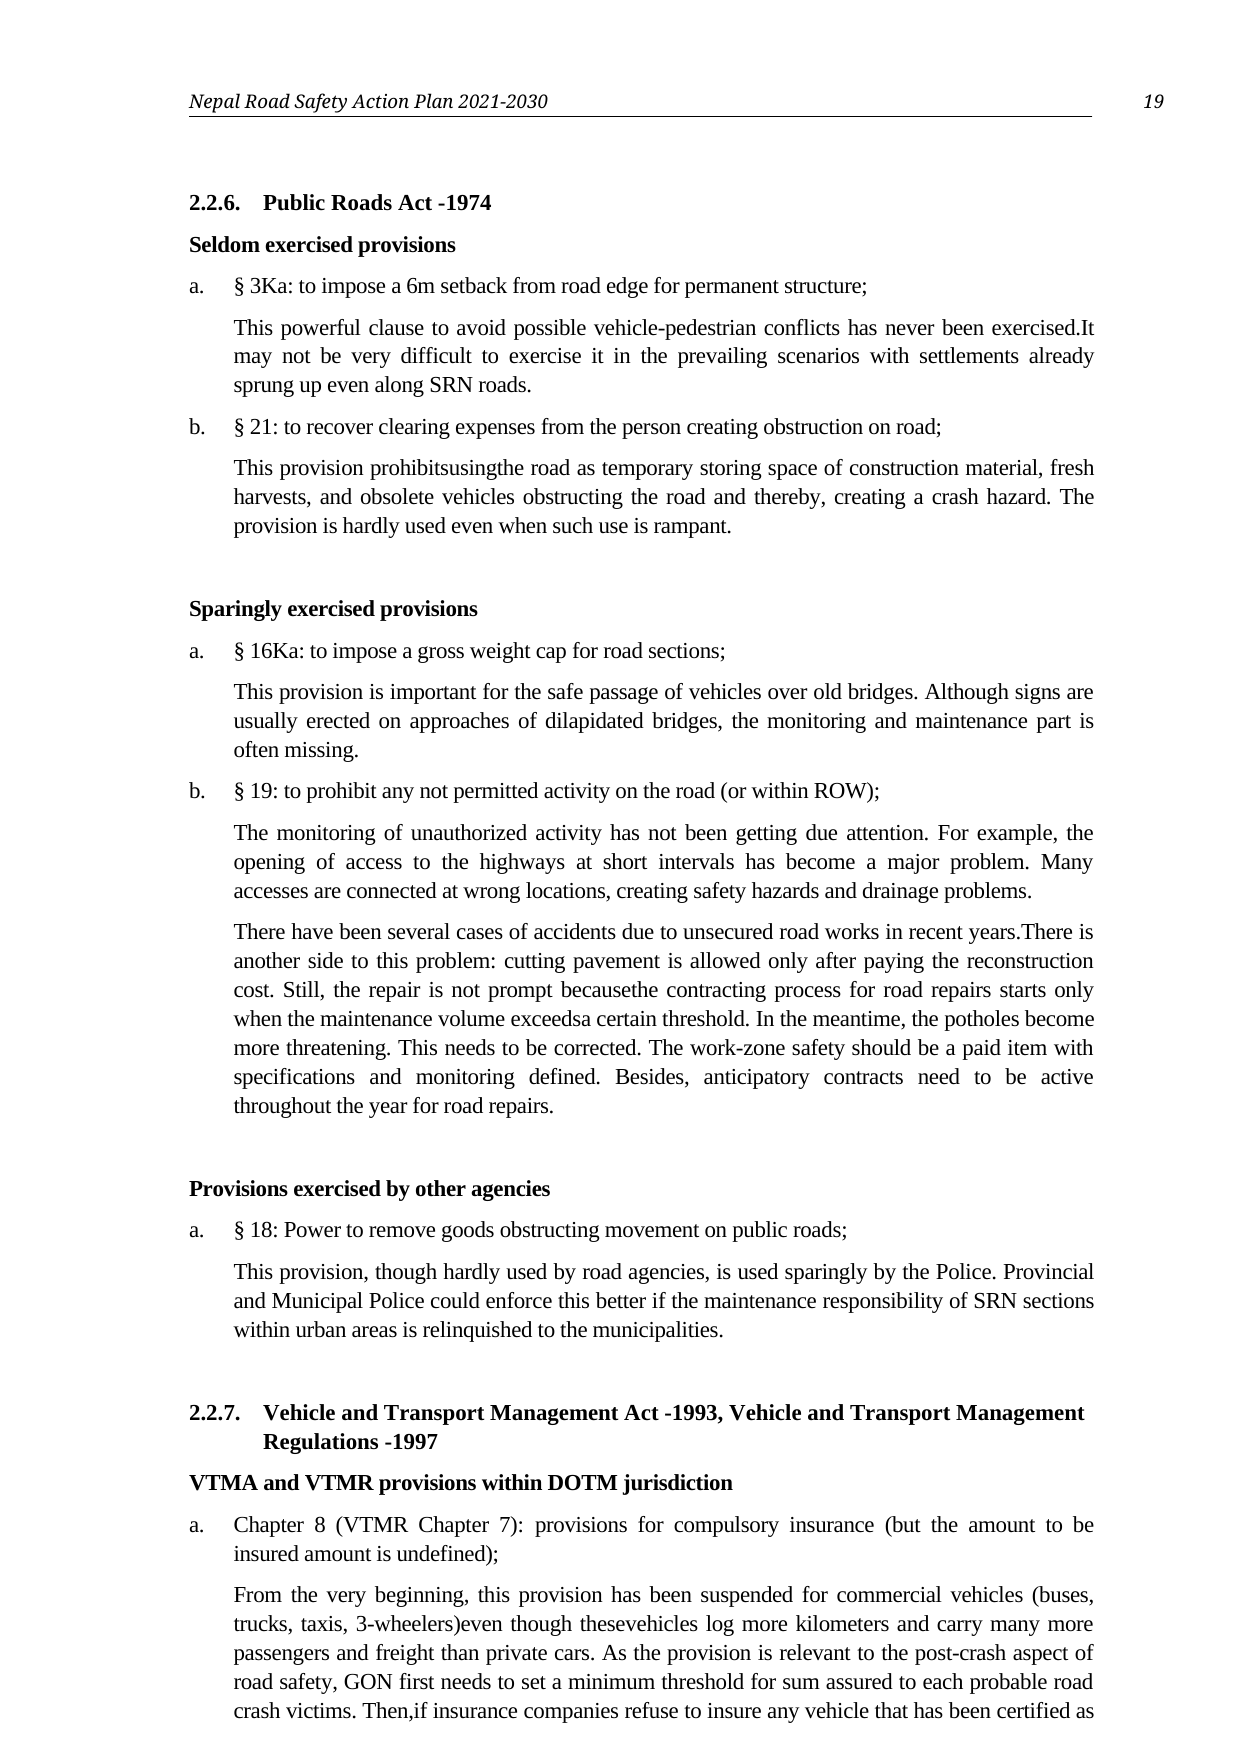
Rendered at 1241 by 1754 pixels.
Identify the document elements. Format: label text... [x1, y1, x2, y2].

list Seldom exercised provisions [189, 231, 1095, 257]
list This provision, though hardly used by road agencies, is used sparingly by the Police. Provincial and Municipal Police could enforce this better if the maintenance responsibility of SRN sections within urban areas is relinquished to the municipalities. [233, 1258, 1095, 1342]
list Sparingly exercised provisions [189, 595, 1095, 622]
list This powerful clause to avoid possible vehicle-pedestrian conflicts has never been exercised.It may not be very difficult to exercise it in the prevailing scenarios with settlements already sprung up even along SRN roads. [233, 313, 1095, 398]
list § 16Ka: to impose a gross weight cap for road sections; [189, 637, 1095, 663]
list There have been several cases of accidents due to unsecured road works in recent years.There is another side to this problem: cutting pavement is allowed only after paying the reconstruction cost. Still, the repair is not prompt becausethe contracting process for road repairs starts only when the maintenance volume exceedsa certain threshold. In the meantime, the potholes become more threatening. This needs to be corrected. The work-zone safety should be a paid item with specifications and monitoring defined. Besides, anticipatory contracts need to be active throughout the year for road repairs. [233, 918, 1095, 1118]
list This provision prohibitsusingthe road as temporary storing space of construction material, fresh harvests, and obsolete vehicles obstructing the road and thereby, creating a crash hazard. The provision is hardly used even when such use is rampant. [233, 454, 1095, 539]
list The monitoring of unauthorized activity has not been getting due attention. For example, the opening of access to the highways at short intervals has become a major problem. Many accesses are connected at wrong locations, creating safety hazards and drainage problems. [233, 819, 1095, 903]
subtitle Public Roads Act -1974 [189, 189, 1092, 216]
list Chapter 8 (VTMR Chapter 7): provisions for compulsory insurance (but the amount to be insured amount is undefined); [189, 1511, 1095, 1566]
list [233, 1581, 1095, 1723]
list This provision is important for the safe passage of vehicles over old bridges. Although signs are usually erected on approaches of dilapidated bridges, the monitoring and maintenance part is often missing. [233, 678, 1095, 762]
list § 3Ka: to impose a 6m setback from road edge for permanent structure; [189, 272, 1095, 298]
list § 19: to prohibit any not permitted activity on the road (or within ROW); [189, 777, 1095, 804]
list § 21: to recover clearing expenses from the person creating obstruction on road; [189, 413, 1095, 439]
list § 18: Power to remove goods obstructing movement on public roads; [189, 1216, 1095, 1243]
list VTMA and VTMR provisions within DOTM jurisdiction [189, 1469, 1095, 1496]
subtitle Vehicle and Transport Management Act -1993, Vehicle and Transport Management Regulations -1997 [189, 1399, 1092, 1454]
list Provisions exercised by other agencies [189, 1175, 1095, 1201]
